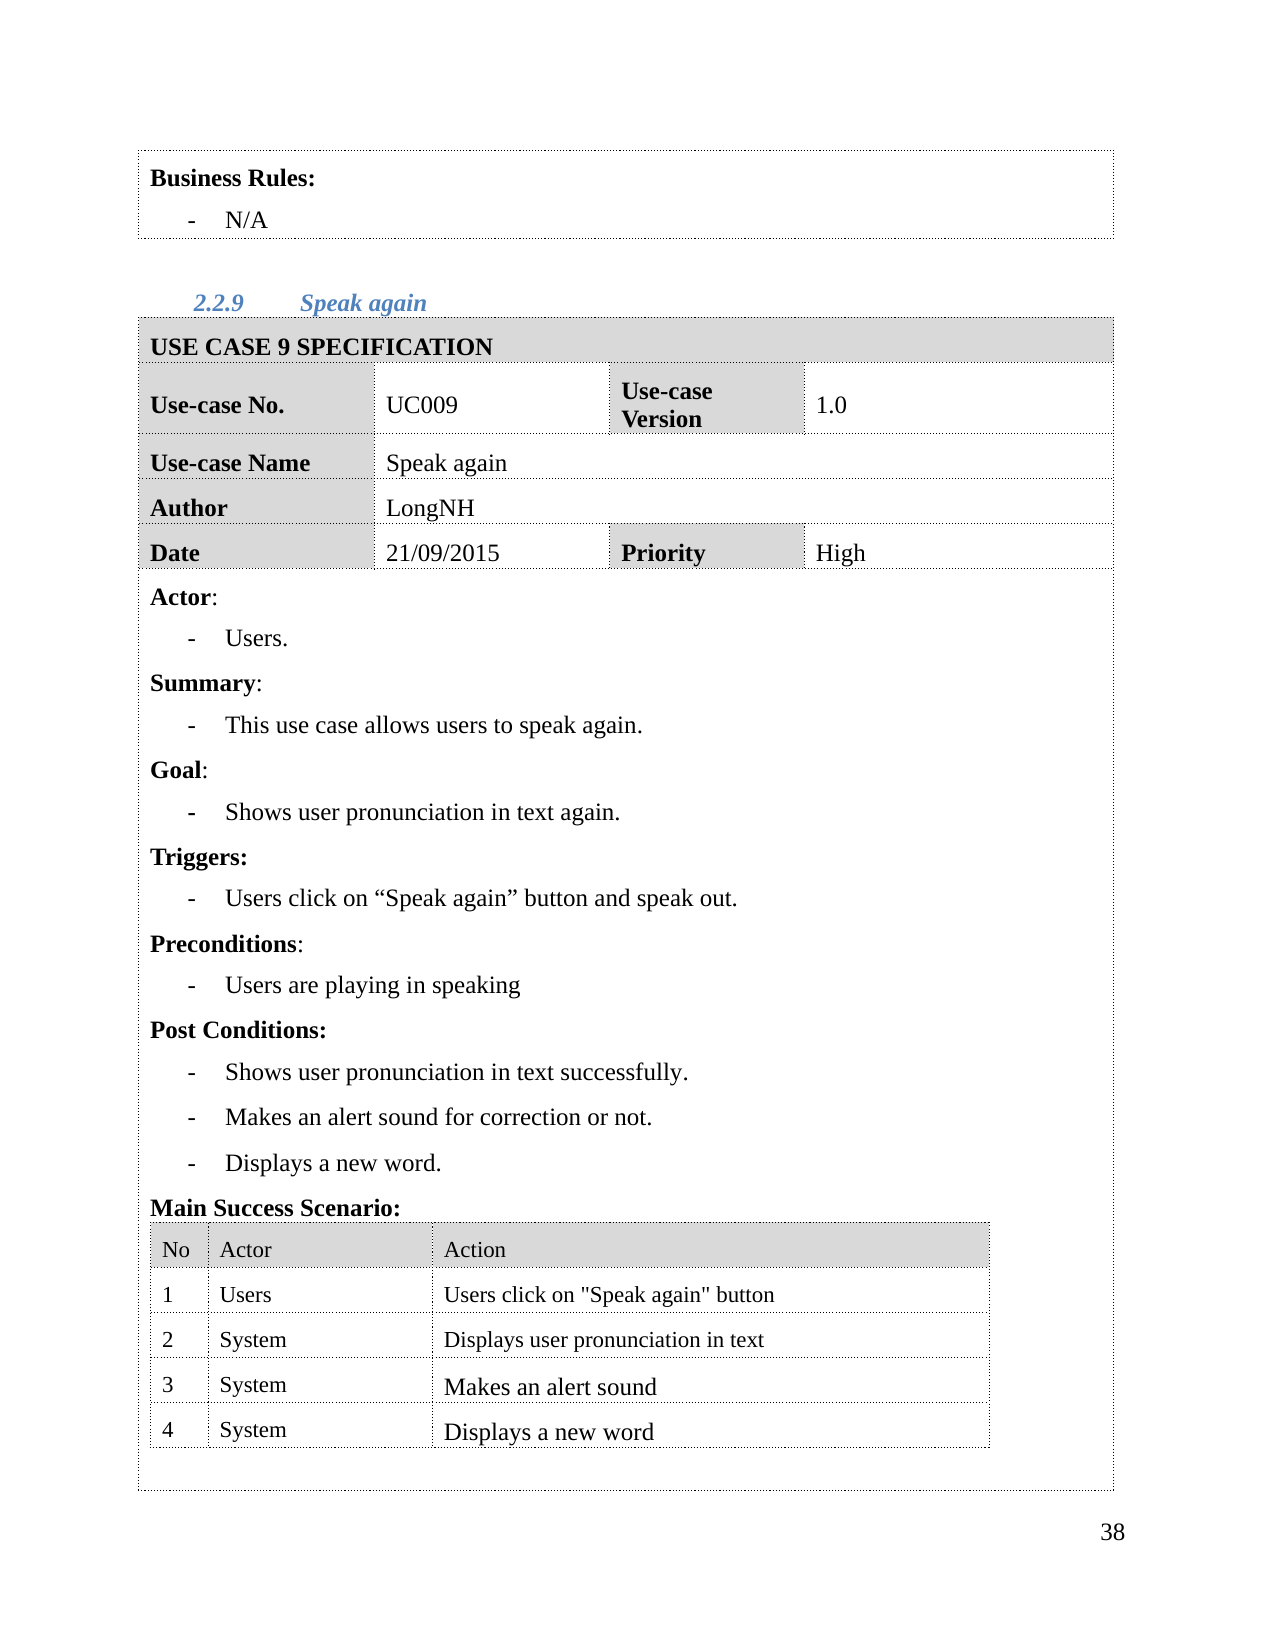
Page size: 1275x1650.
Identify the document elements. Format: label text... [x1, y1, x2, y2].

table_cell Use-case No. [139, 362, 374, 433]
table_cell Date [139, 523, 374, 568]
table_cell Author [139, 478, 374, 523]
table_cell UC009 [375, 362, 610, 433]
table_cell Priority [610, 523, 804, 568]
table_header USE CASE 9 SPECIFICATION [139, 317, 1114, 362]
table_cell High [804, 523, 1114, 568]
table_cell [139, 150, 1114, 238]
table_cell Use-case Version [610, 362, 804, 433]
table_cell 1.0 [804, 362, 1114, 433]
table_cell LongNH [375, 478, 1114, 523]
subtitle Speak again [194, 288, 1125, 317]
table_cell Use-case Name [139, 433, 374, 478]
table_cell 21/09/2015 [375, 523, 610, 568]
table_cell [139, 568, 1114, 1489]
table_cell Speak again [375, 433, 1114, 478]
